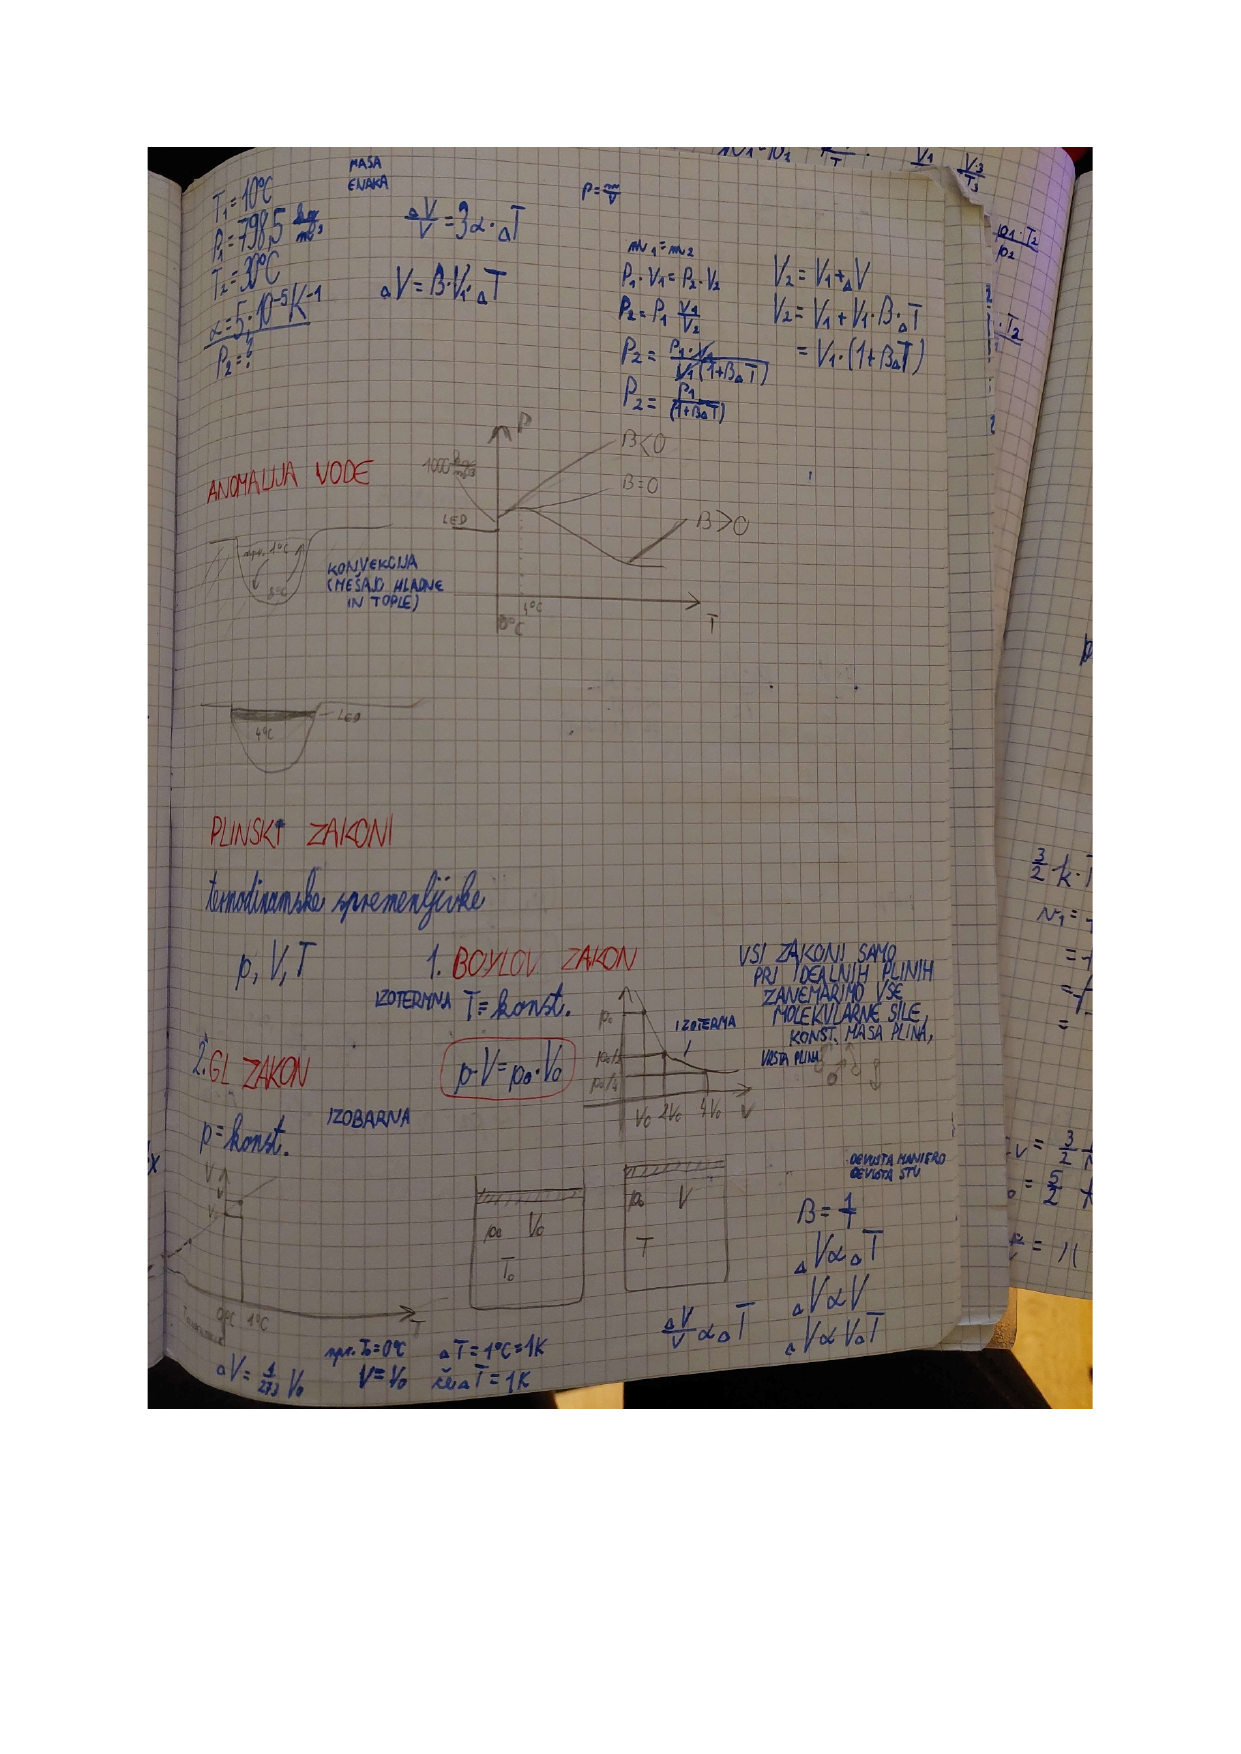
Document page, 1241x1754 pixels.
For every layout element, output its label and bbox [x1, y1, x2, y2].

picture [147, 147, 1093, 1409]
